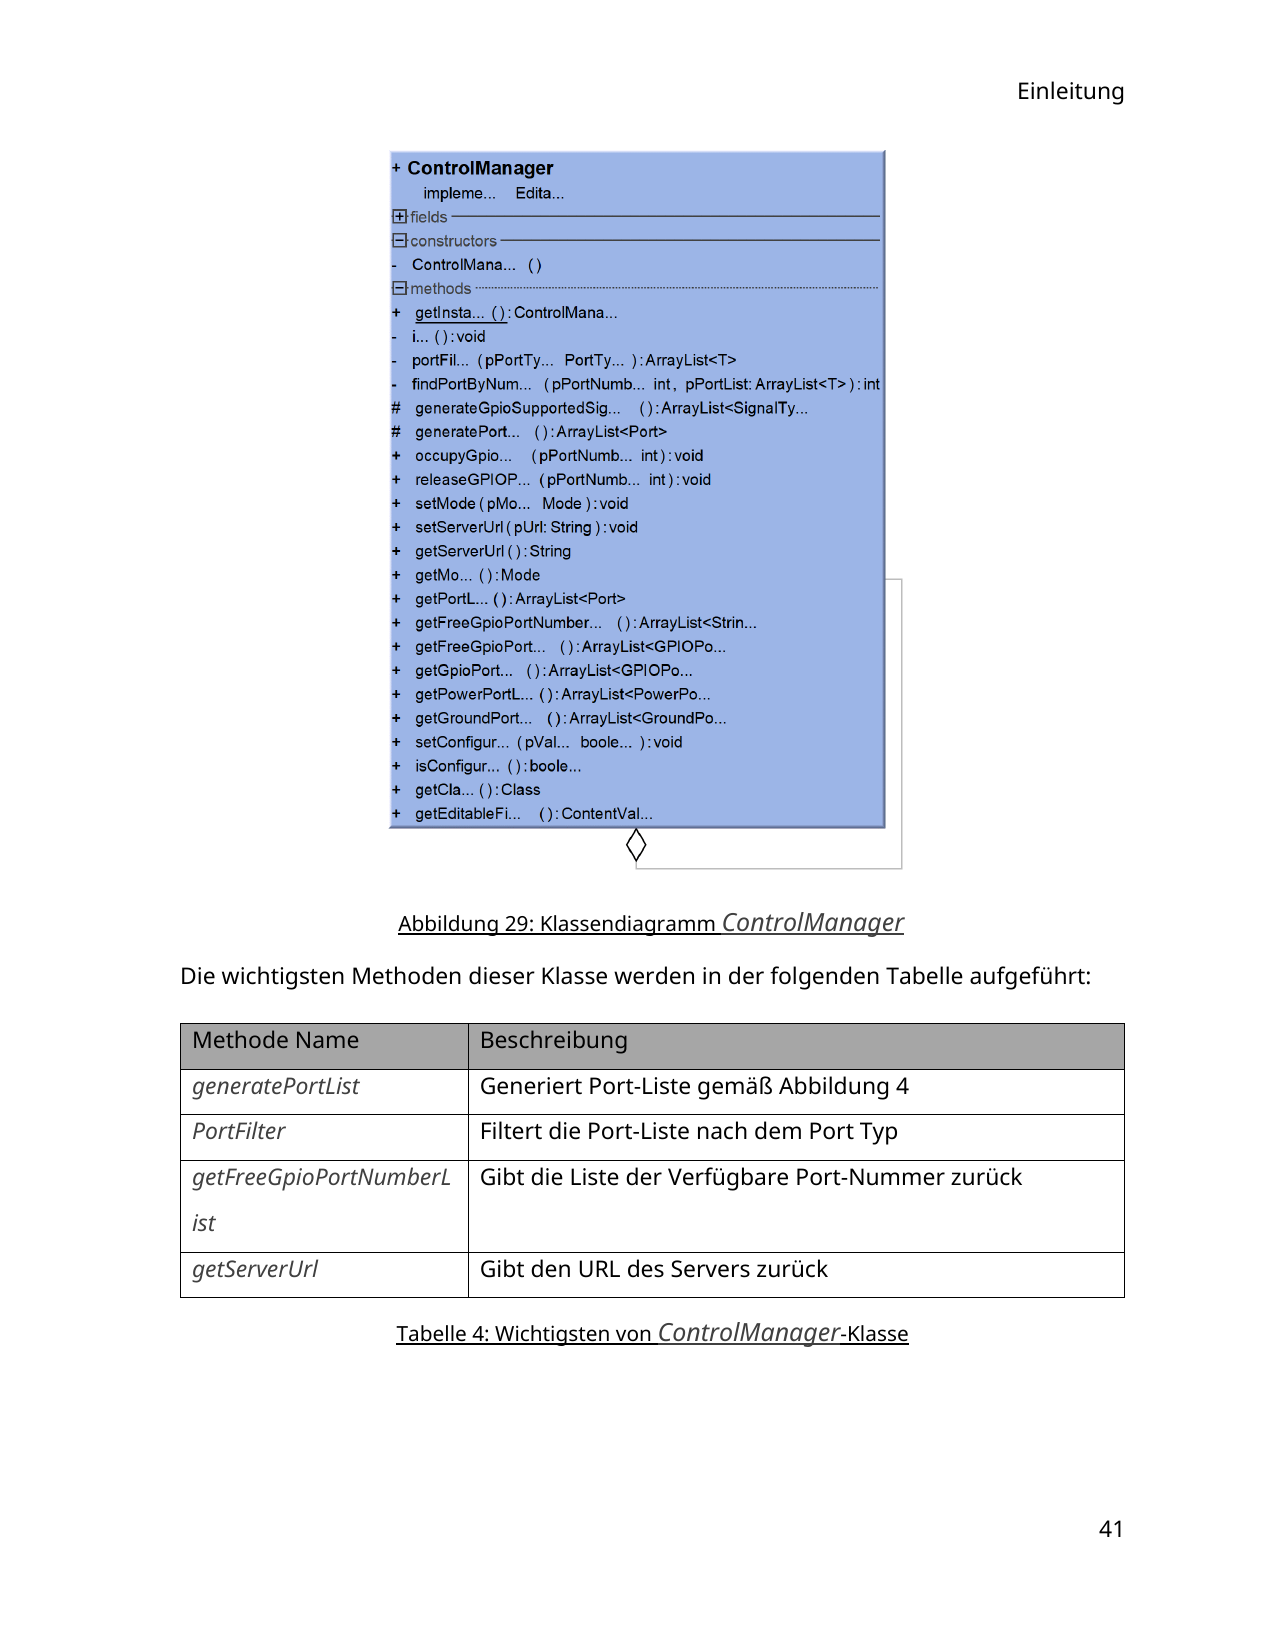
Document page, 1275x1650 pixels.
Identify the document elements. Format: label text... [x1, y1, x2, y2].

table_cell Filtert die Port-Liste nach dem Port Typ [469, 1115, 1124, 1159]
table_cell Generiert Port-Liste gemäß Abbildung 4 [469, 1070, 1124, 1114]
table_cell getFreeGpioPortNumberList [181, 1161, 468, 1252]
table_header Methode Name [181, 1024, 468, 1069]
table_cell PortFilter [181, 1115, 468, 1159]
table_cell generatePortList [181, 1070, 468, 1114]
text Die wichtigsten Methoden dieser Klasse werden in der folgenden Tabelle aufgeführt: [180, 960, 1125, 991]
table_cell getServerUrl [181, 1253, 468, 1297]
table_cell Gibt die Liste der Verfügbare Port-Nummer zurück [469, 1161, 1124, 1252]
table_header Beschreibung [469, 1024, 1124, 1069]
picture [388, 150, 917, 873]
table_cell Gibt den URL des Servers zurück [469, 1253, 1124, 1297]
